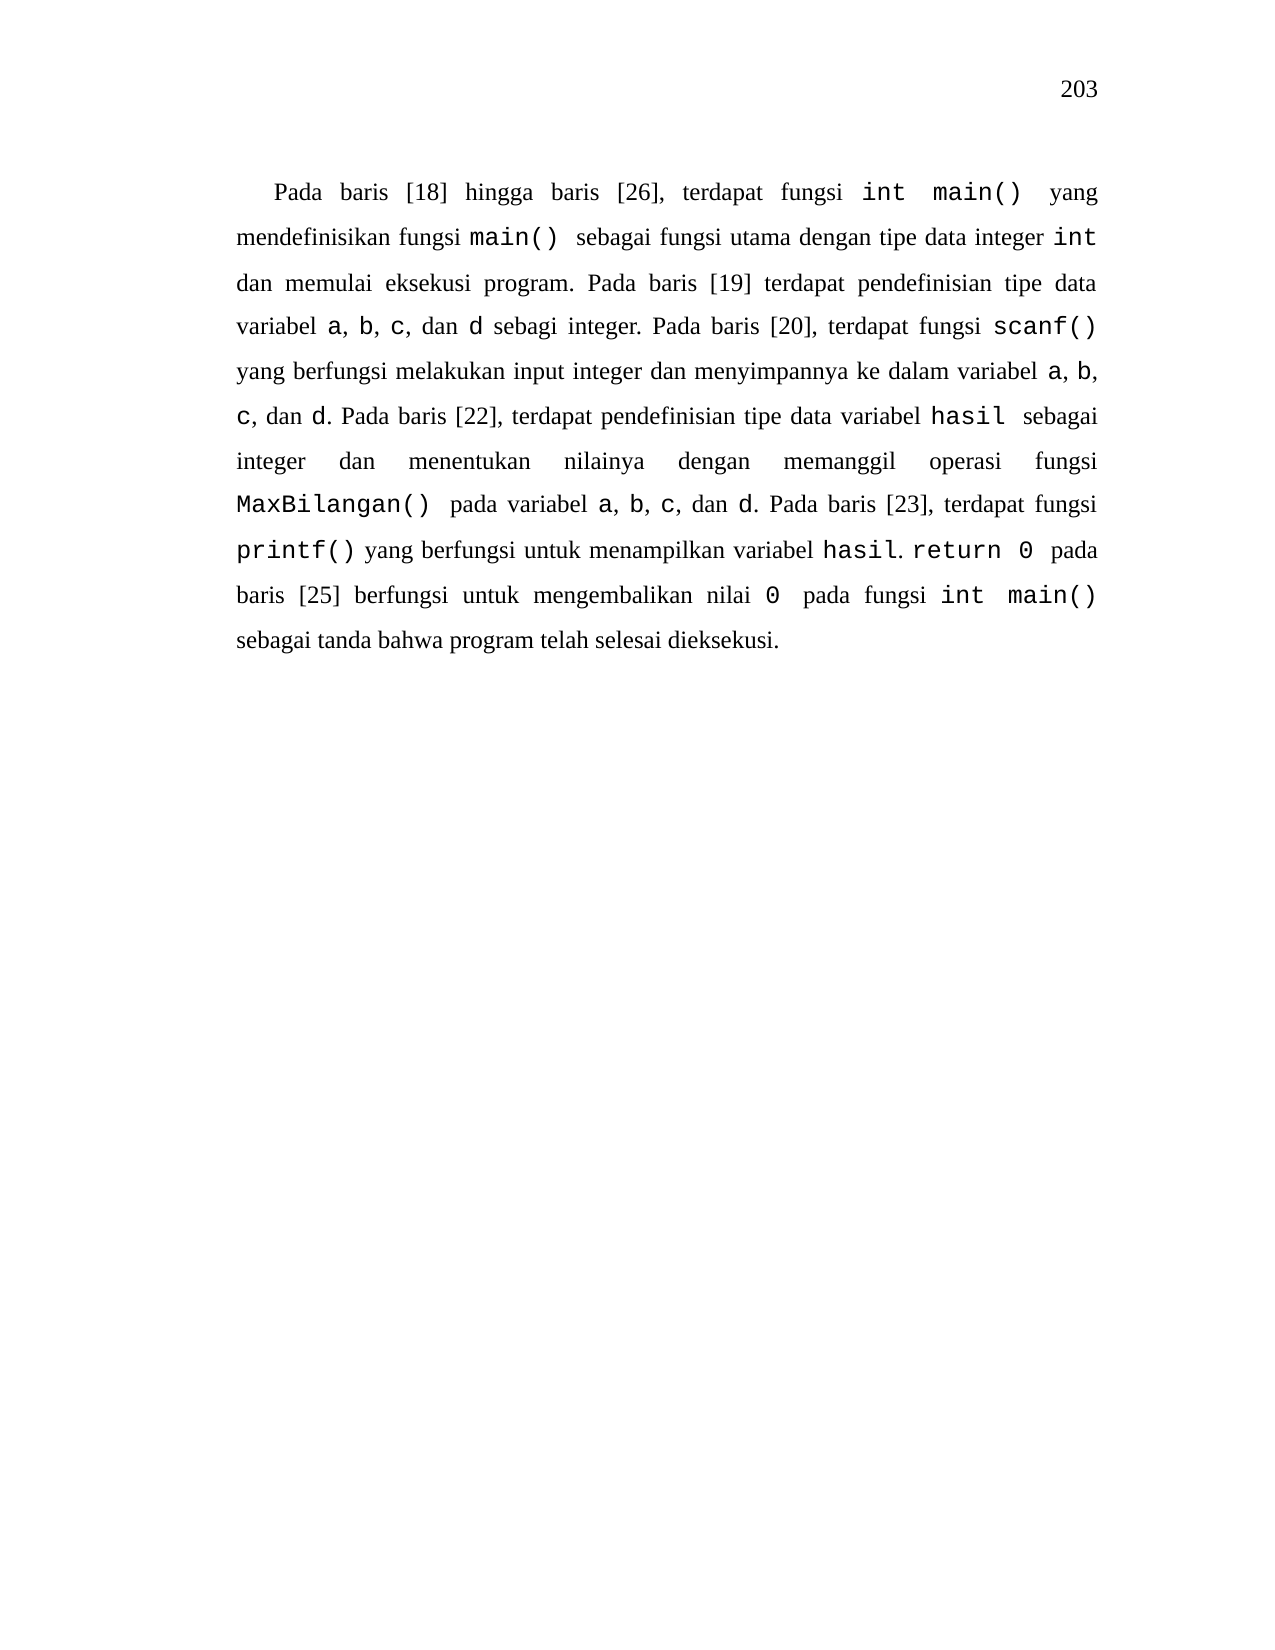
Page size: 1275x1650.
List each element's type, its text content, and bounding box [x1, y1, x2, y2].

text Pada baris [18] hingga baris [26], terdapat fungsi int main() yang mendefinisikan fungsi main() sebagai fungsi utama dengan tipe data integer int dan memulai eksekusi program. Pada baris [19] terdapat pendefinisian tipe data variabel a, b, c, dan d sebagi integer. Pada baris [20], terdapat fungsi scanf() yang berfungsi melakukan input integer dan menyimpannya ke dalam variabel a, b, c, dan d. Pada baris [22], terdapat pendefinisian tipe data variabel hasil sebagai integer dan menentukan nilainya dengan memanggil operasi fungsi MaxBilangan() pada variabel a, b, c, dan d. Pada baris [23], terdapat fungsi printf() yang berfungsi untuk menampilkan variabel hasil. return 0 pada baris [25] berfungsi untuk mengembalikan nilai 0 pada fungsi int main() sebagai tanda bahwa program telah selesai dieksekusi. [236, 177, 1098, 654]
